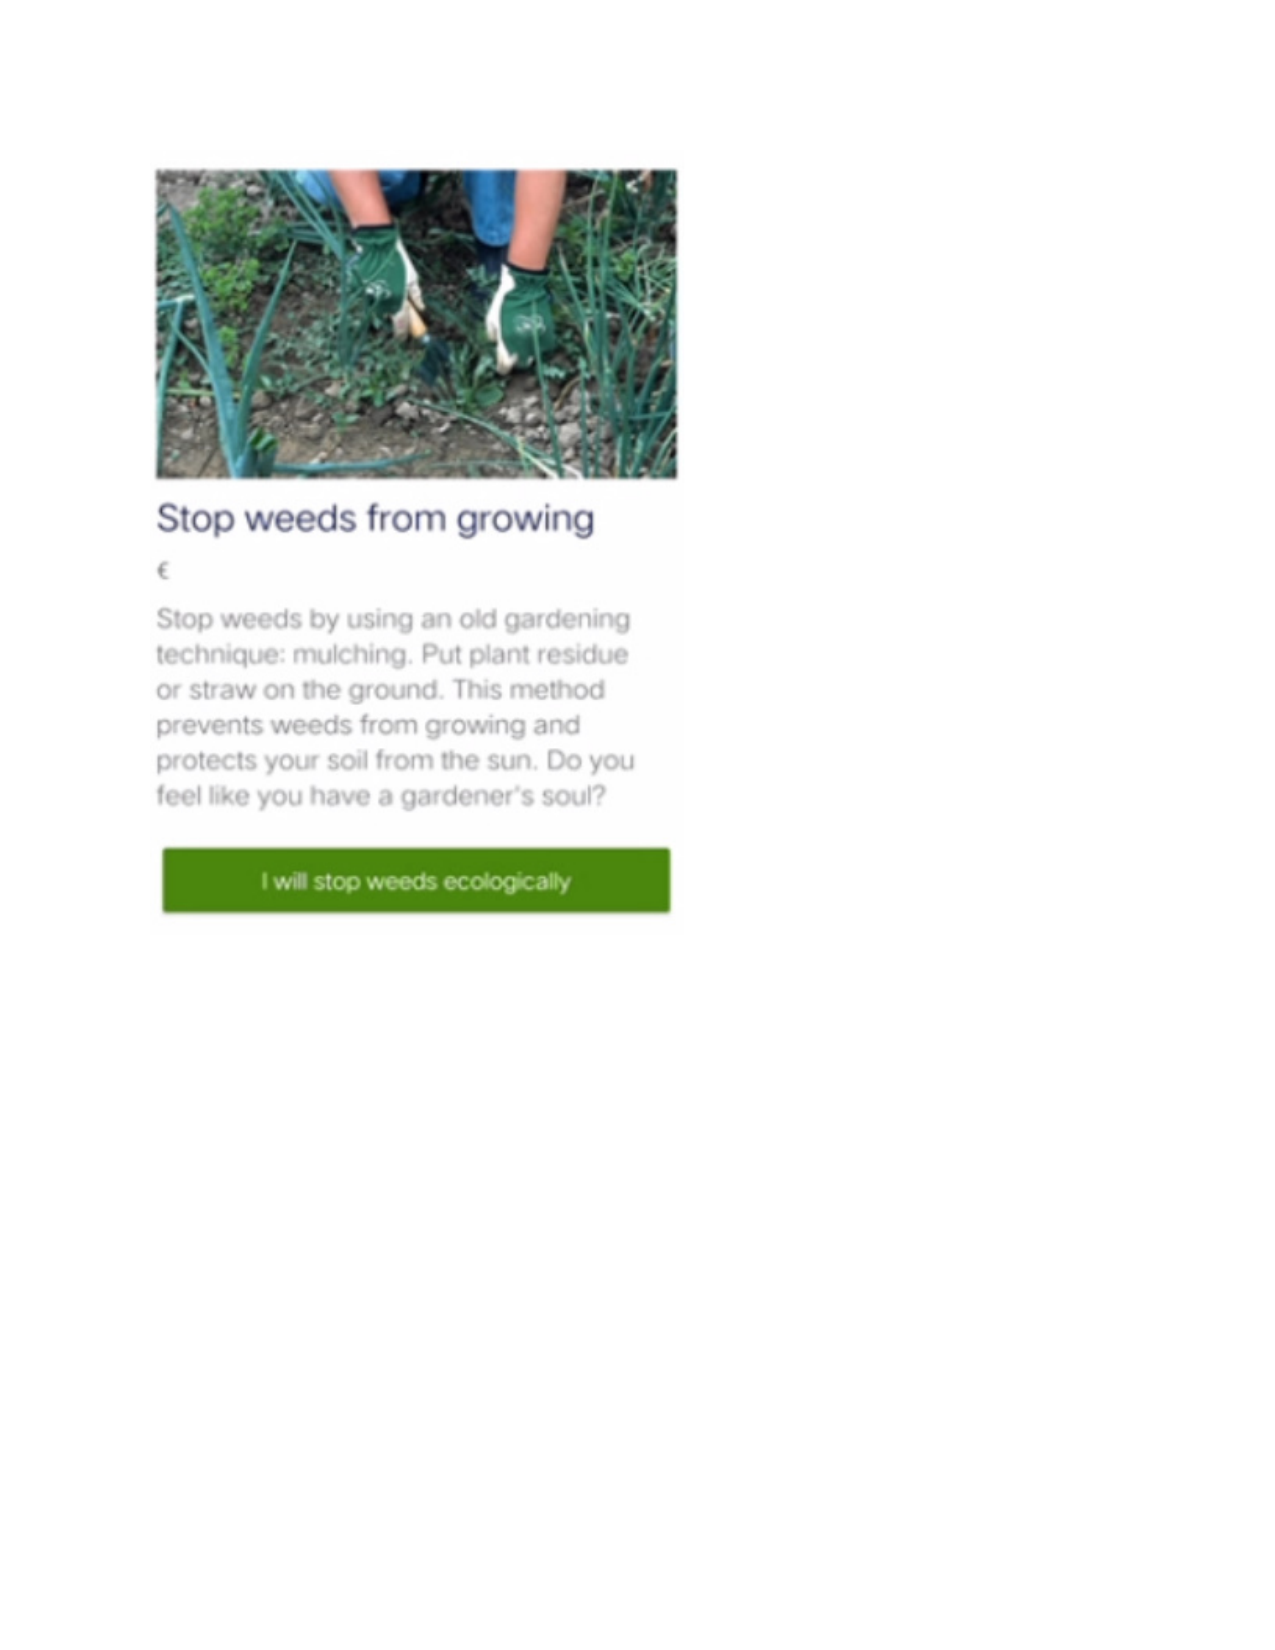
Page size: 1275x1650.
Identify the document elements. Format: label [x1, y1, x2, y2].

picture [150, 150, 685, 935]
